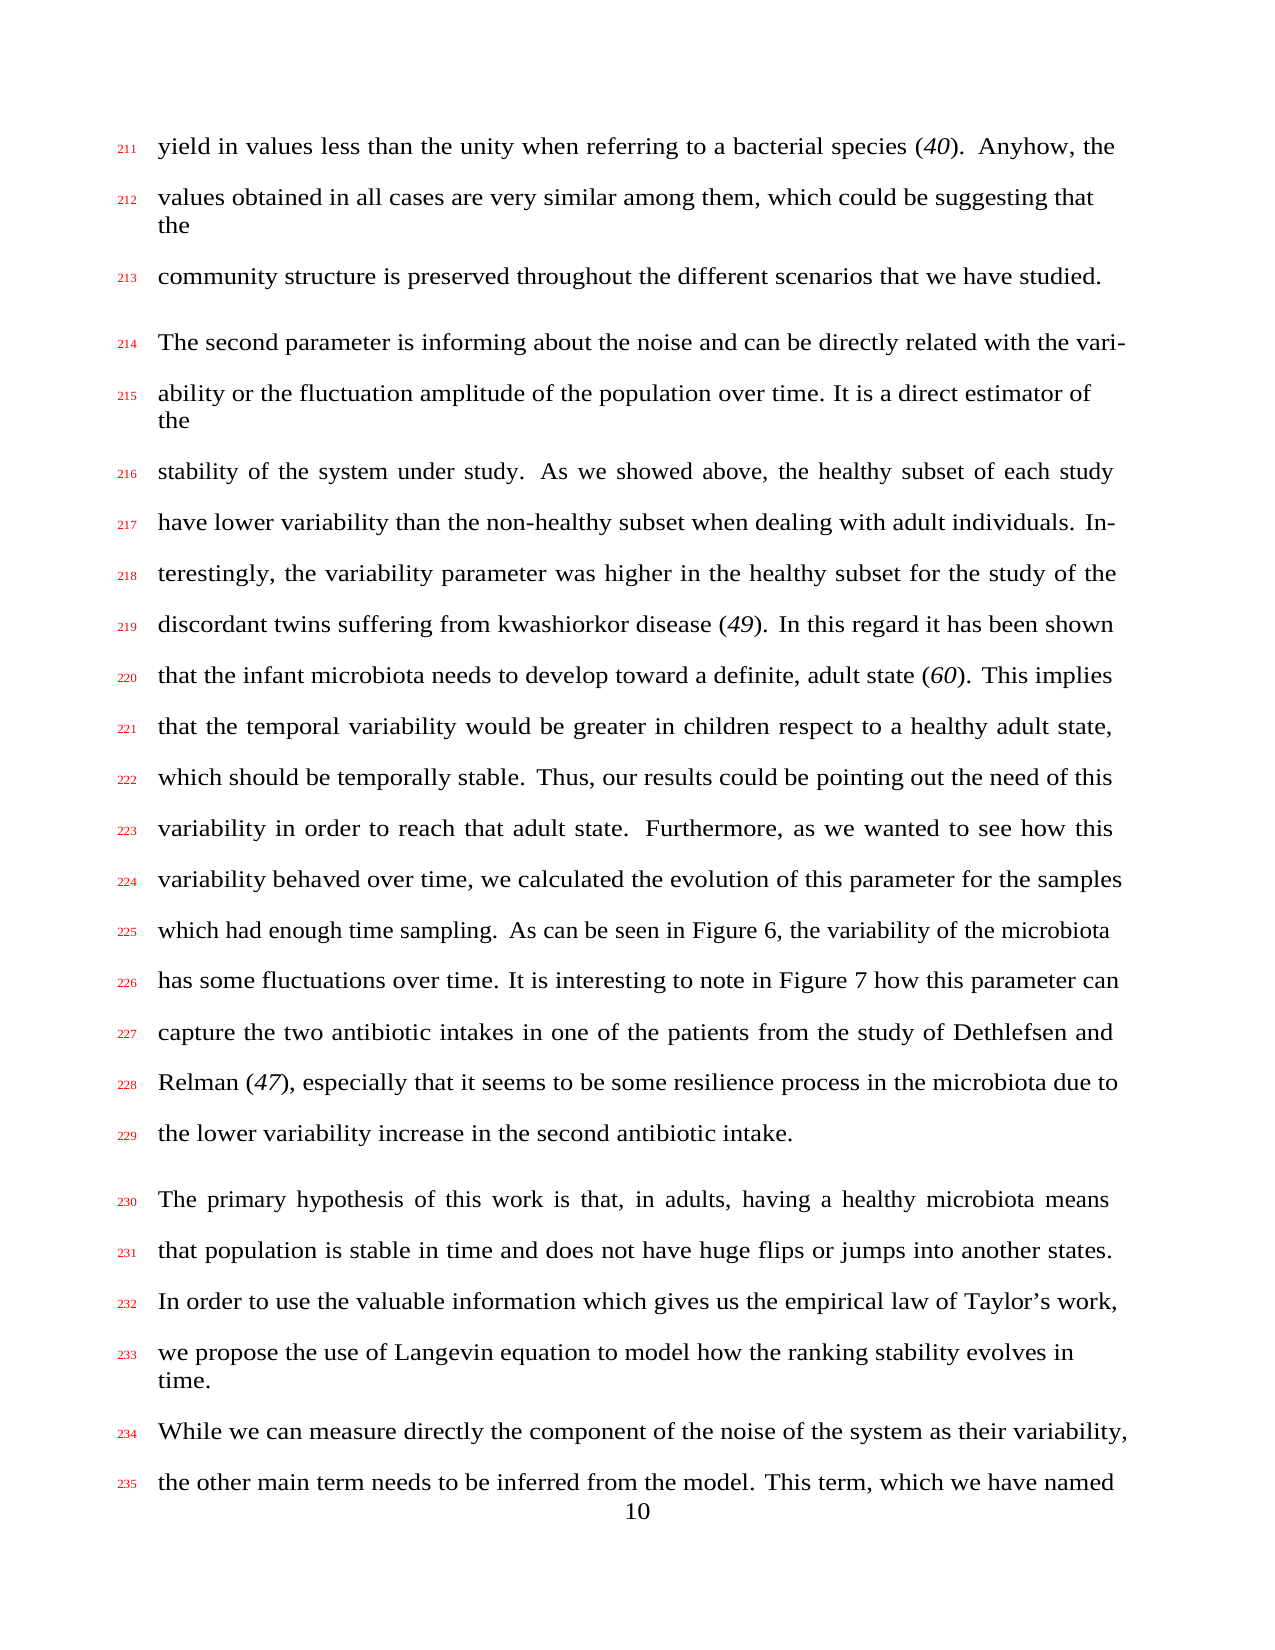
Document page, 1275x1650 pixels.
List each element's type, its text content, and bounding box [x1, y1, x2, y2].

text which had enough time sampling. As can be seen in Figure 6, the variability of the microbiota [158, 916, 1129, 943]
text 231 [117, 1246, 137, 1260]
text values obtained in all cases are very similar among them, which could be suggesting that the [158, 183, 1129, 238]
text variability in order to reach that adult state. Furthermore, as we wanted to see how this [158, 814, 1129, 841]
text 214 [117, 337, 137, 352]
text ability or the fluctuation amplitude of the population over time. It is a direct estimator of the [158, 379, 1129, 434]
text 225 [117, 925, 137, 939]
text In order to use the valuable information which gives us the empirical law of Taylor’s work, [158, 1287, 1129, 1315]
text terestingly, the variability parameter was higher in the healthy subset for the study of the [158, 559, 1129, 587]
text have lower variability than the non-healthy subset when dealing with adult individuals. In- [158, 508, 1129, 536]
text 232 [117, 1297, 137, 1311]
text yield in values less than the unity when referring to a bacterial species (40). Anyhow, the [158, 132, 1129, 160]
text 227 [117, 1027, 137, 1041]
text 229 [117, 1129, 137, 1143]
text 211 [117, 142, 137, 156]
text 230 [117, 1195, 137, 1209]
text community structure is preserved throughout the different scenarios that we have studied. [158, 262, 1129, 289]
text 218 [117, 569, 137, 583]
text variability behaved over time, we calculated the evolution of this parameter for the samples [158, 865, 1129, 892]
text 235 [117, 1477, 137, 1492]
text 217 [117, 518, 137, 532]
text that the infant microbiota needs to develop toward a definite, adult state (60). This implies [158, 661, 1129, 688]
text 219 [117, 619, 137, 634]
text While we can measure directly the component of the noise of the system as their variability, [158, 1417, 1129, 1444]
text 221 [117, 721, 137, 736]
text The second parameter is informing about the noise and can be directly related with the vari- [158, 328, 1129, 355]
text 228 [117, 1078, 137, 1092]
text we propose the use of Langevin equation to model how the ranking stability evolves in time. [158, 1338, 1129, 1393]
text the other main term needs to be inferred from the model. This term, which we have named [158, 1468, 1129, 1495]
text 220 [117, 671, 137, 685]
text the lower variability increase in the second antibiotic intake. [158, 1119, 1129, 1147]
text discordant twins suffering from kwashiorkor disease (49). In this regard it has been shown [158, 610, 1129, 638]
text has some fluctuations over time. It is interesting to note in Figure 7 how this parameter can [158, 967, 1129, 994]
text 223 [117, 823, 137, 838]
text 222 [117, 772, 137, 787]
text The primary hypothesis of this work is that, in adults, having a healthy microbiota means [158, 1185, 1129, 1213]
text Relman (47), especially that it seems to be some resilience process in the microbiota due to [158, 1068, 1129, 1096]
text 212 [117, 193, 137, 207]
text 224 [117, 874, 137, 889]
text 233 [117, 1348, 137, 1362]
text 216 [117, 467, 137, 481]
text stability of the system under study. As we showed above, the healthy subset of each study [158, 457, 1129, 485]
text 226 [117, 976, 137, 991]
text capture the two antibiotic intakes in one of the patients from the study of Dethlefsen and [158, 1017, 1129, 1045]
text that population is stable in time and does not have huge flips or jumps into another states. [158, 1236, 1129, 1264]
text 215 [117, 388, 137, 403]
text 234 [117, 1426, 137, 1441]
text 213 [117, 271, 137, 286]
text which should be temporally stable. Thus, our results could be pointing out the need of this [158, 763, 1129, 790]
text that the temporal variability would be greater in children respect to a healthy adult state, [158, 712, 1129, 739]
